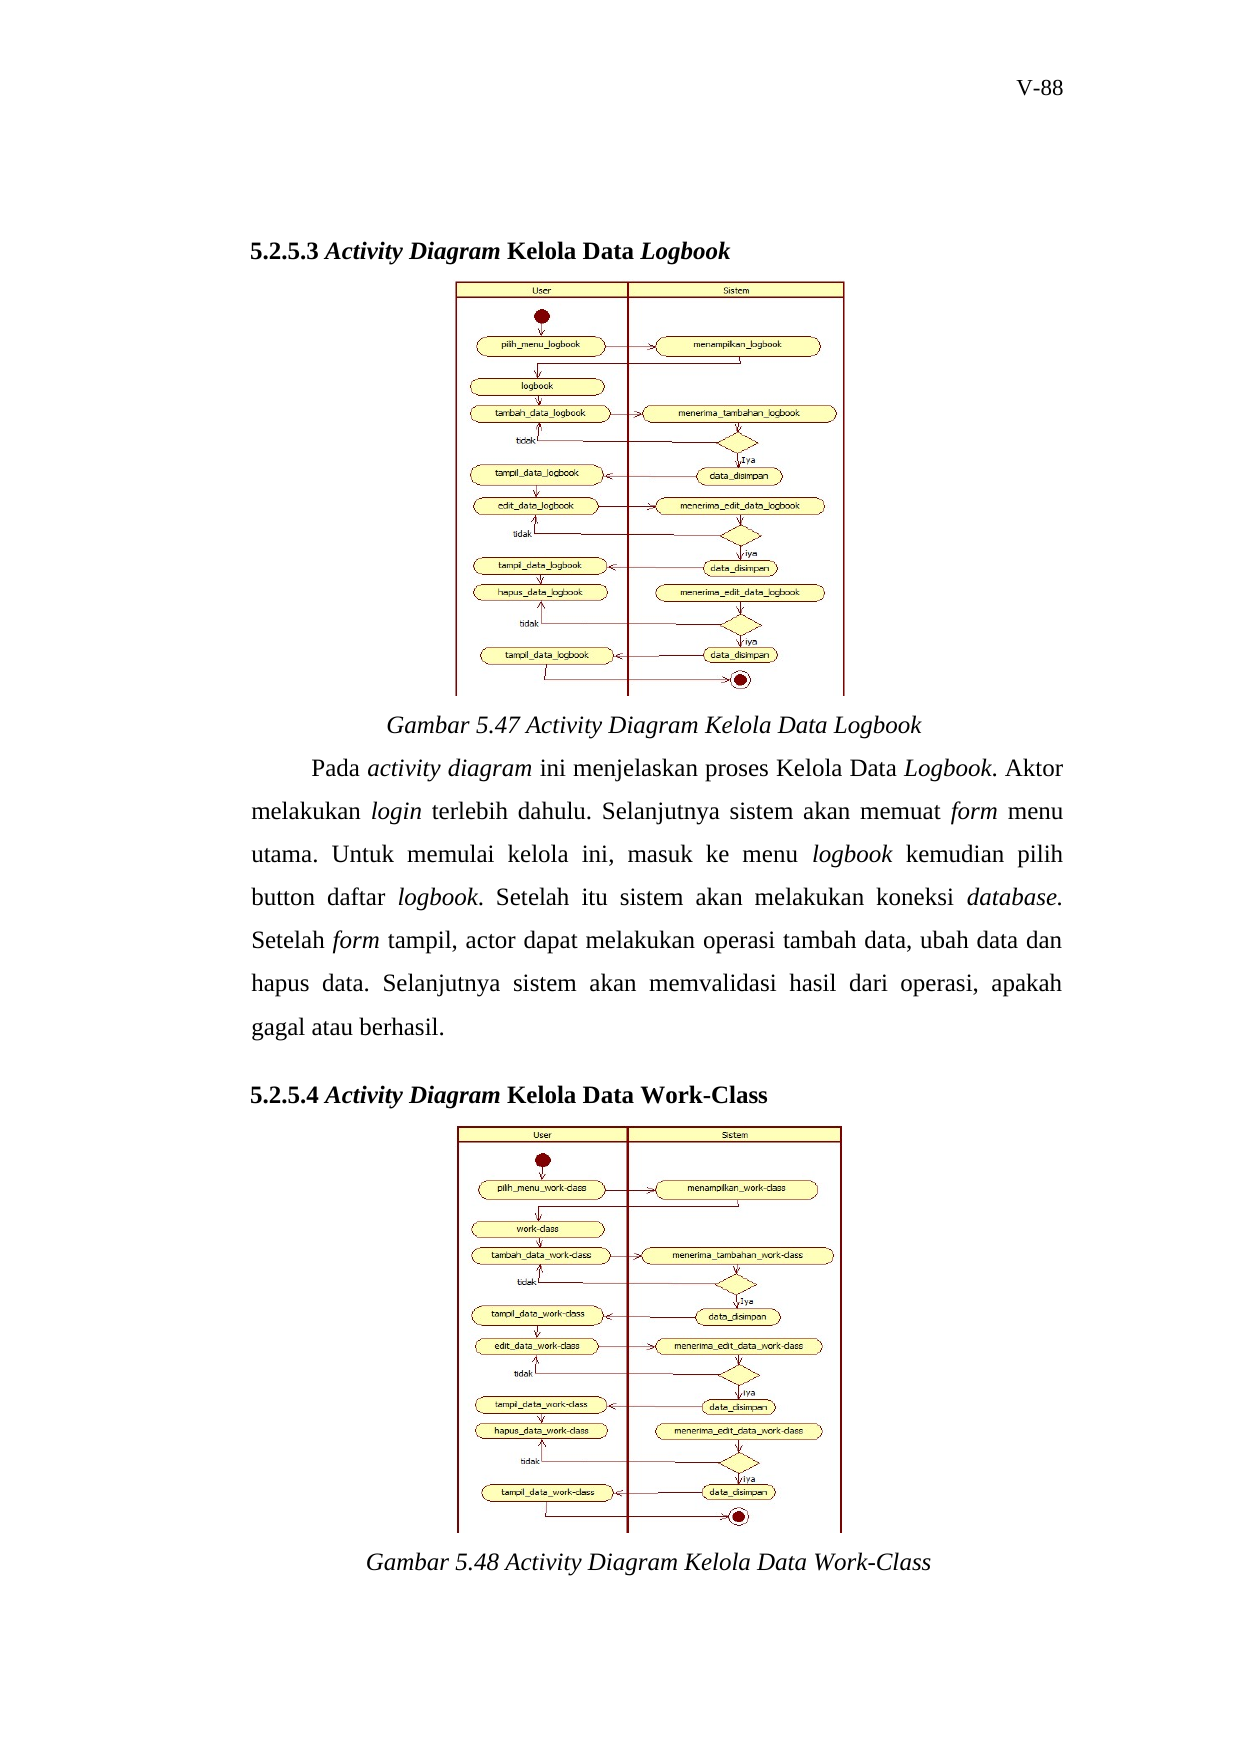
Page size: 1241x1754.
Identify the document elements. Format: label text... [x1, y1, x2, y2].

text Gambar 5.48 Activity Diagram Kelola Data Work-Class [236, 1547, 1063, 1576]
list Activity Diagram Kelola Data Work-Class [250, 1080, 1063, 1108]
picture [441, 1122, 858, 1533]
list Gambar 5.47 Activity Diagram Kelola Data Logbook [349, 710, 1063, 738]
text Pada activity diagram ini menjelaskan proses Kelola Data Logbook. Aktor melakukan login terlebih dahulu. Selanjutnya sistem akan memuat form menu utama. Untuk memulai kelola ini, masuk ke menu logbook kemudian pilih button daftar logbook. Setelah itu sistem akan melakukan koneksi database. Setelah form tampil, actor dapat melakukan operasi tambah data, ubah data dan hapus data. Selanjutnya sistem akan memvalidasi hasil dari operasi, apakah gagal atau berhasil. [251, 753, 1063, 1040]
list Activity Diagram Kelola Data Logbook [250, 236, 1063, 265]
picture [439, 279, 861, 696]
